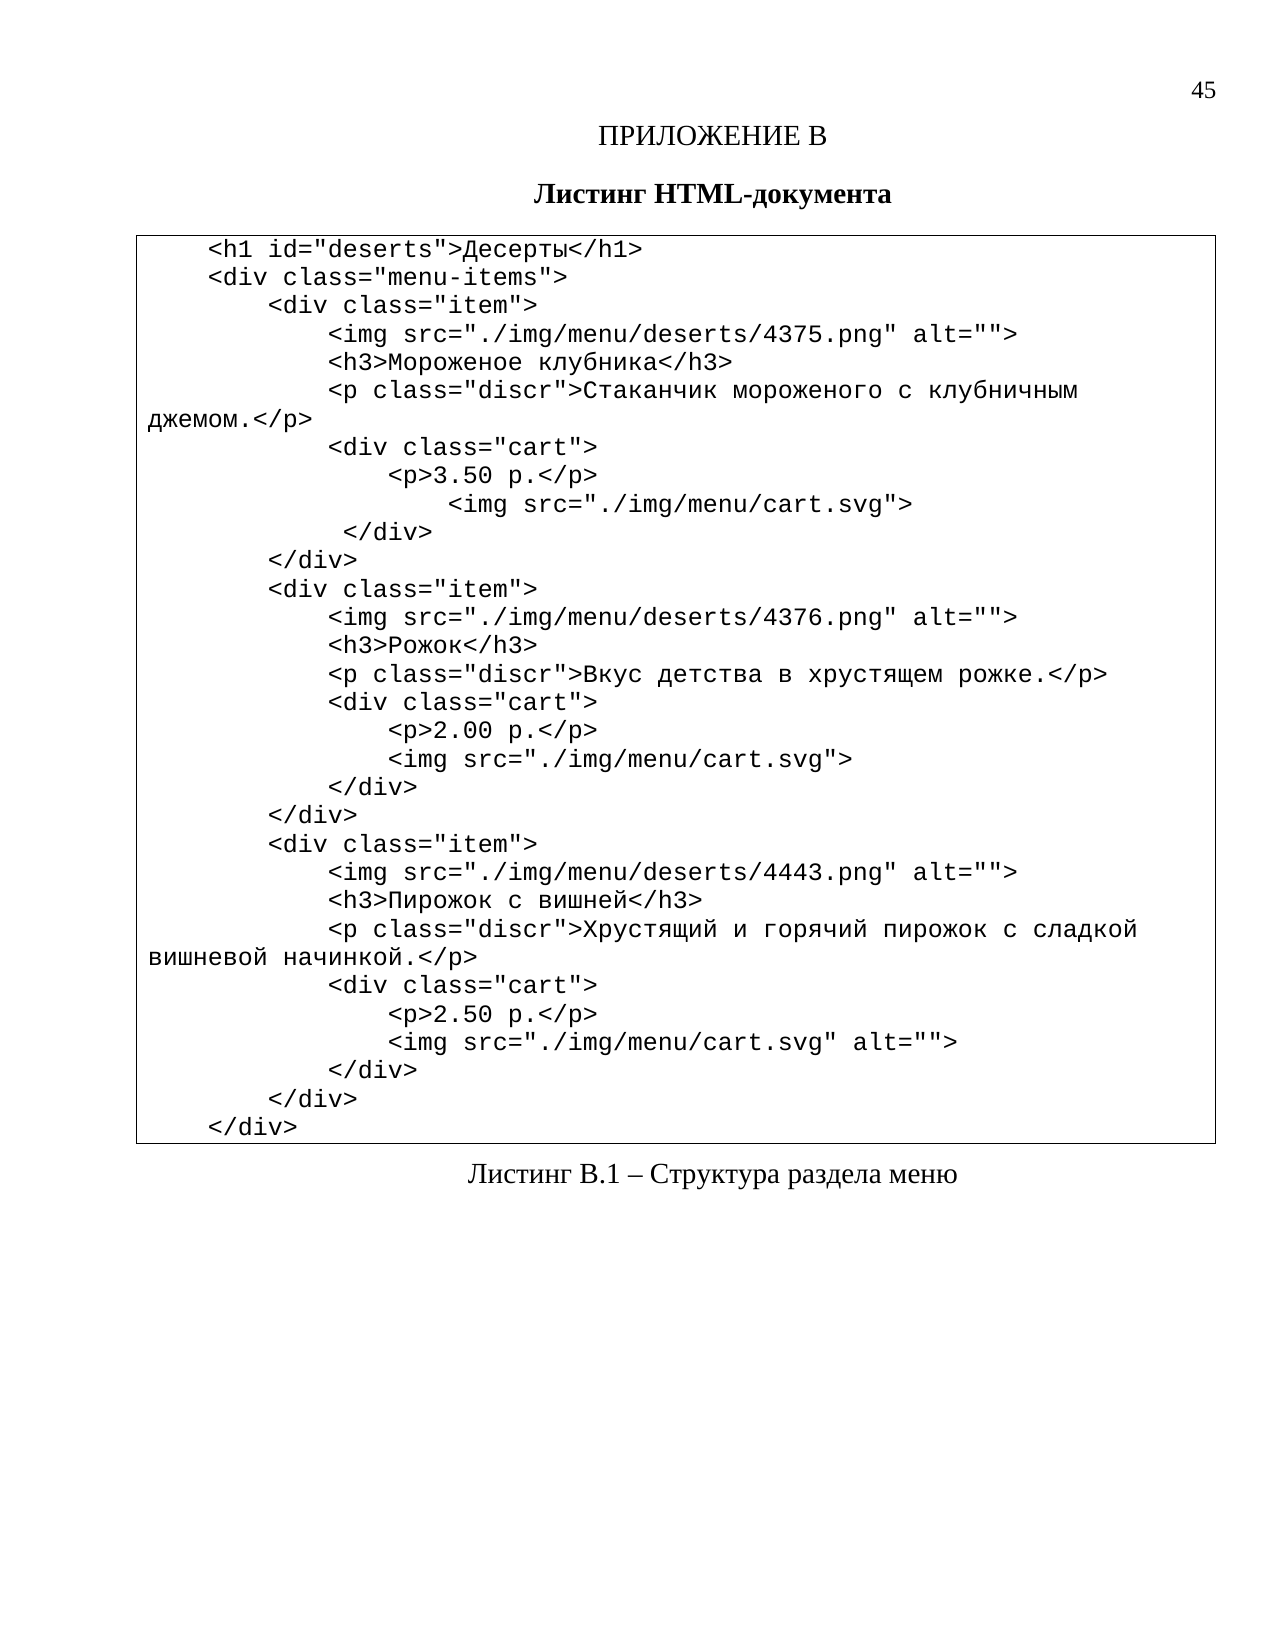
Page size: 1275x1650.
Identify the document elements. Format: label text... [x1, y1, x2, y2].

table_header <h1 id="deserts">Десерты</h1> <div class="menu-items"> <div class="item"> <img src="./img/menu/deserts/4375.png" alt=""> <h3>Мороженое клубника</h3> <p class="discr">Стаканчик мороженого с клубничным джемом.</p> <div class="cart"> <p>3.50 р.</p> <img src="./img/menu/cart.svg"> </div> </div> <div class="item"> <img src="./img/menu/deserts/4376.png" alt=""> <h3>Рожок</h3> <p class="discr">Вкус детства в хрустящем рожке.</p> <div class="cart"> <p>2.00 р.</p> <img src="./img/menu/cart.svg"> </div> </div> <div class="item"> <img src="./img/menu/deserts/4443.png" alt=""> <h3>Пирожок с вишней</h3> <p class="discr">Хрустящий и горячий пирожок с сладкой вишневой начинкой.</p> <div class="cart"> <p>2.50 р.</p> <img src="./img/menu/cart.svg" alt=""> </div> </div> </div> [137, 236, 1215, 1143]
text Листинг НТML-документа [136, 177, 1216, 210]
text ПРИЛОЖЕНИЕ В [136, 118, 1216, 152]
text Листинг В.1 – Структура раздела меню [136, 1156, 1216, 1190]
